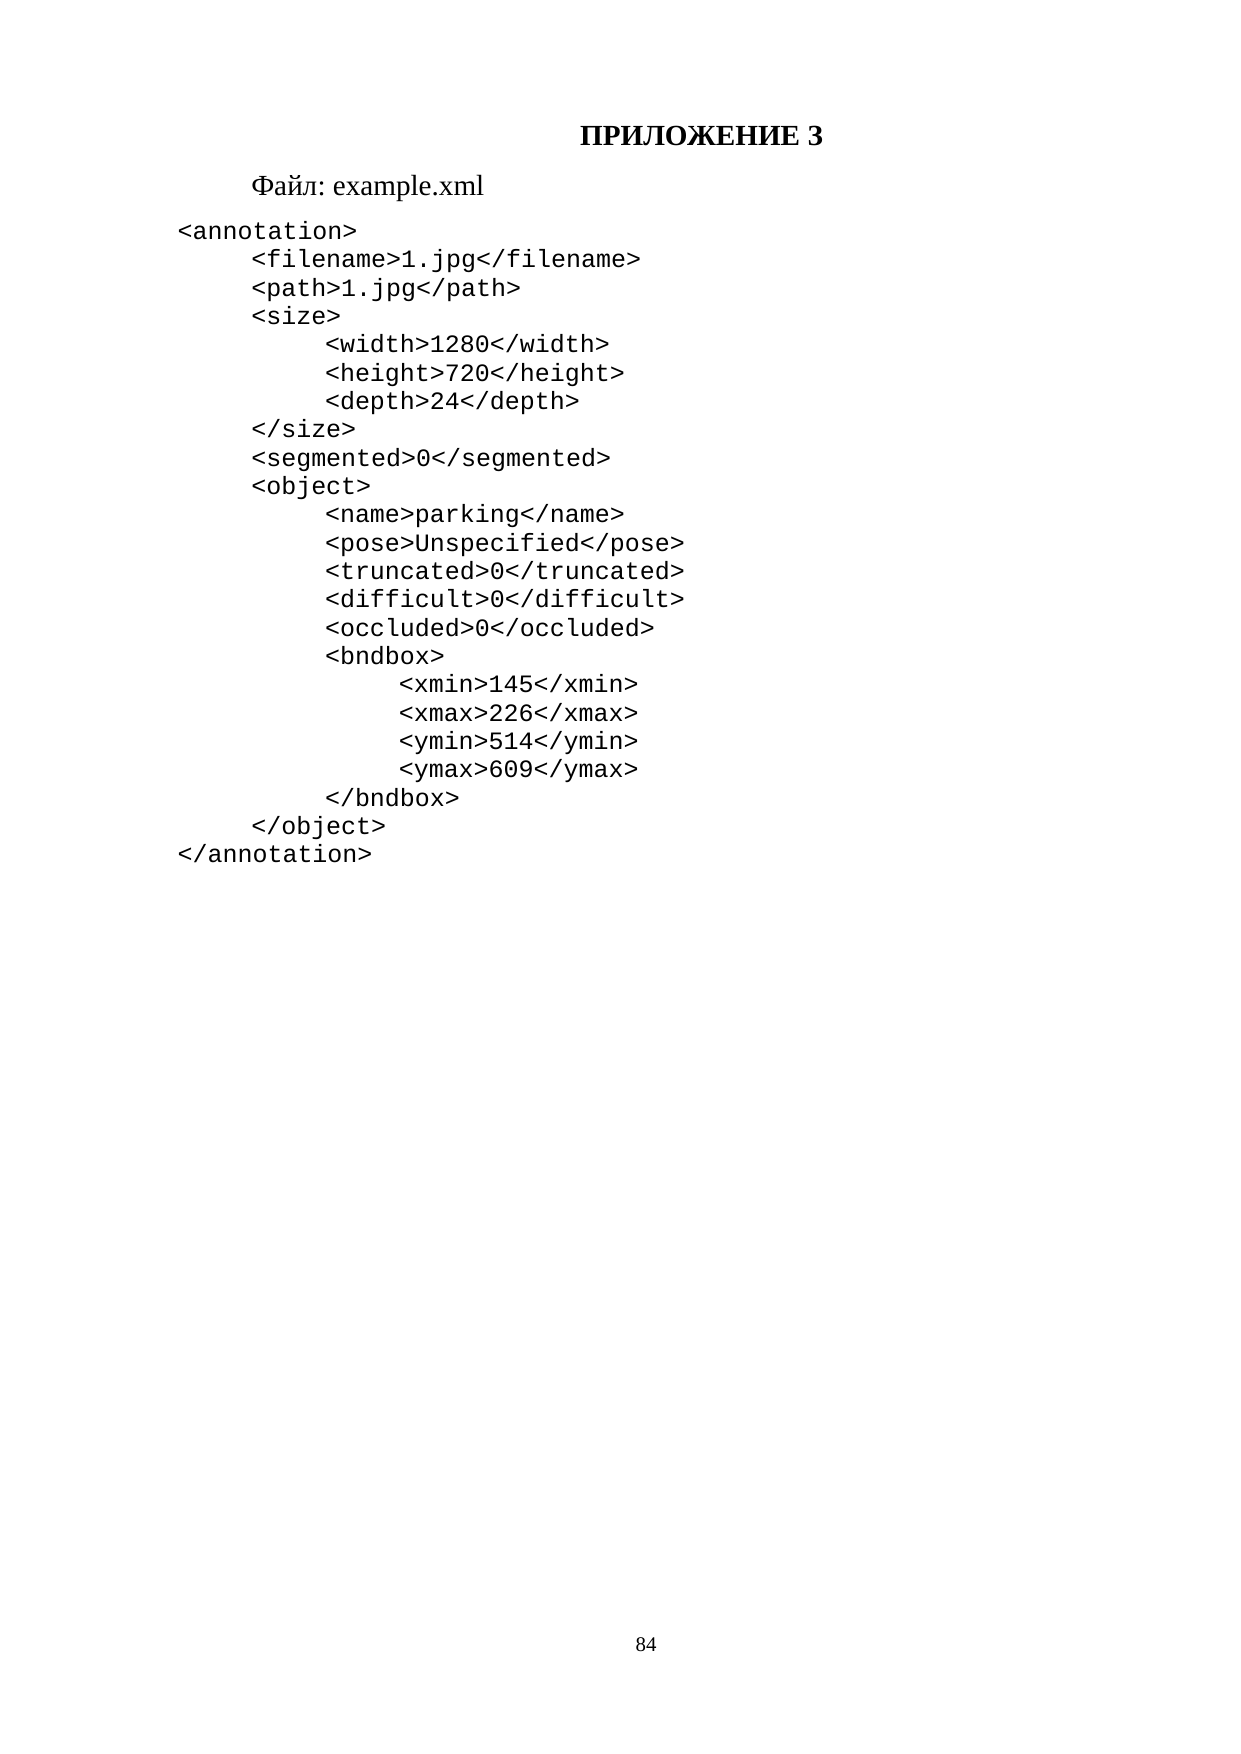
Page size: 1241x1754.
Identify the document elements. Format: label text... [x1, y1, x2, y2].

text <annotation> [177, 219, 1152, 247]
text <filename>1.jpg</filename> [177, 247, 1152, 275]
text </size> [251, 417, 1152, 445]
text <occluded>0</occluded> [251, 615, 1152, 644]
text <bndbox> [325, 644, 1152, 672]
text <path>1.jpg</path> [177, 275, 1152, 304]
text Файл: example.xml [177, 168, 1152, 202]
text <height>720</height> [325, 360, 1152, 389]
text </object> [251, 814, 1152, 842]
subtitle ПРИЛОЖЕНИЕ З [251, 118, 1152, 152]
text <ymin>514</ymin> [398, 729, 1152, 757]
text <object> [251, 474, 1152, 502]
text </bndbox> [325, 785, 1152, 814]
text <difficult>0</difficult> [251, 587, 1152, 615]
text <segmented>0</segmented> [251, 445, 1152, 474]
text </annotation> [177, 842, 1152, 870]
text <pose>Unspecified</pose> [251, 530, 1152, 559]
text <size> [177, 304, 1152, 332]
text <name>parking</name> [251, 502, 1152, 530]
text <xmax>226</xmax> [398, 700, 1152, 729]
text <width>1280</width> [325, 332, 1152, 360]
text <truncated>0</truncated> [251, 559, 1152, 587]
text <xmin>145</xmin> [398, 672, 1152, 700]
text <ymax>609</ymax> [398, 757, 1152, 785]
text <depth>24</depth> [325, 389, 1152, 417]
